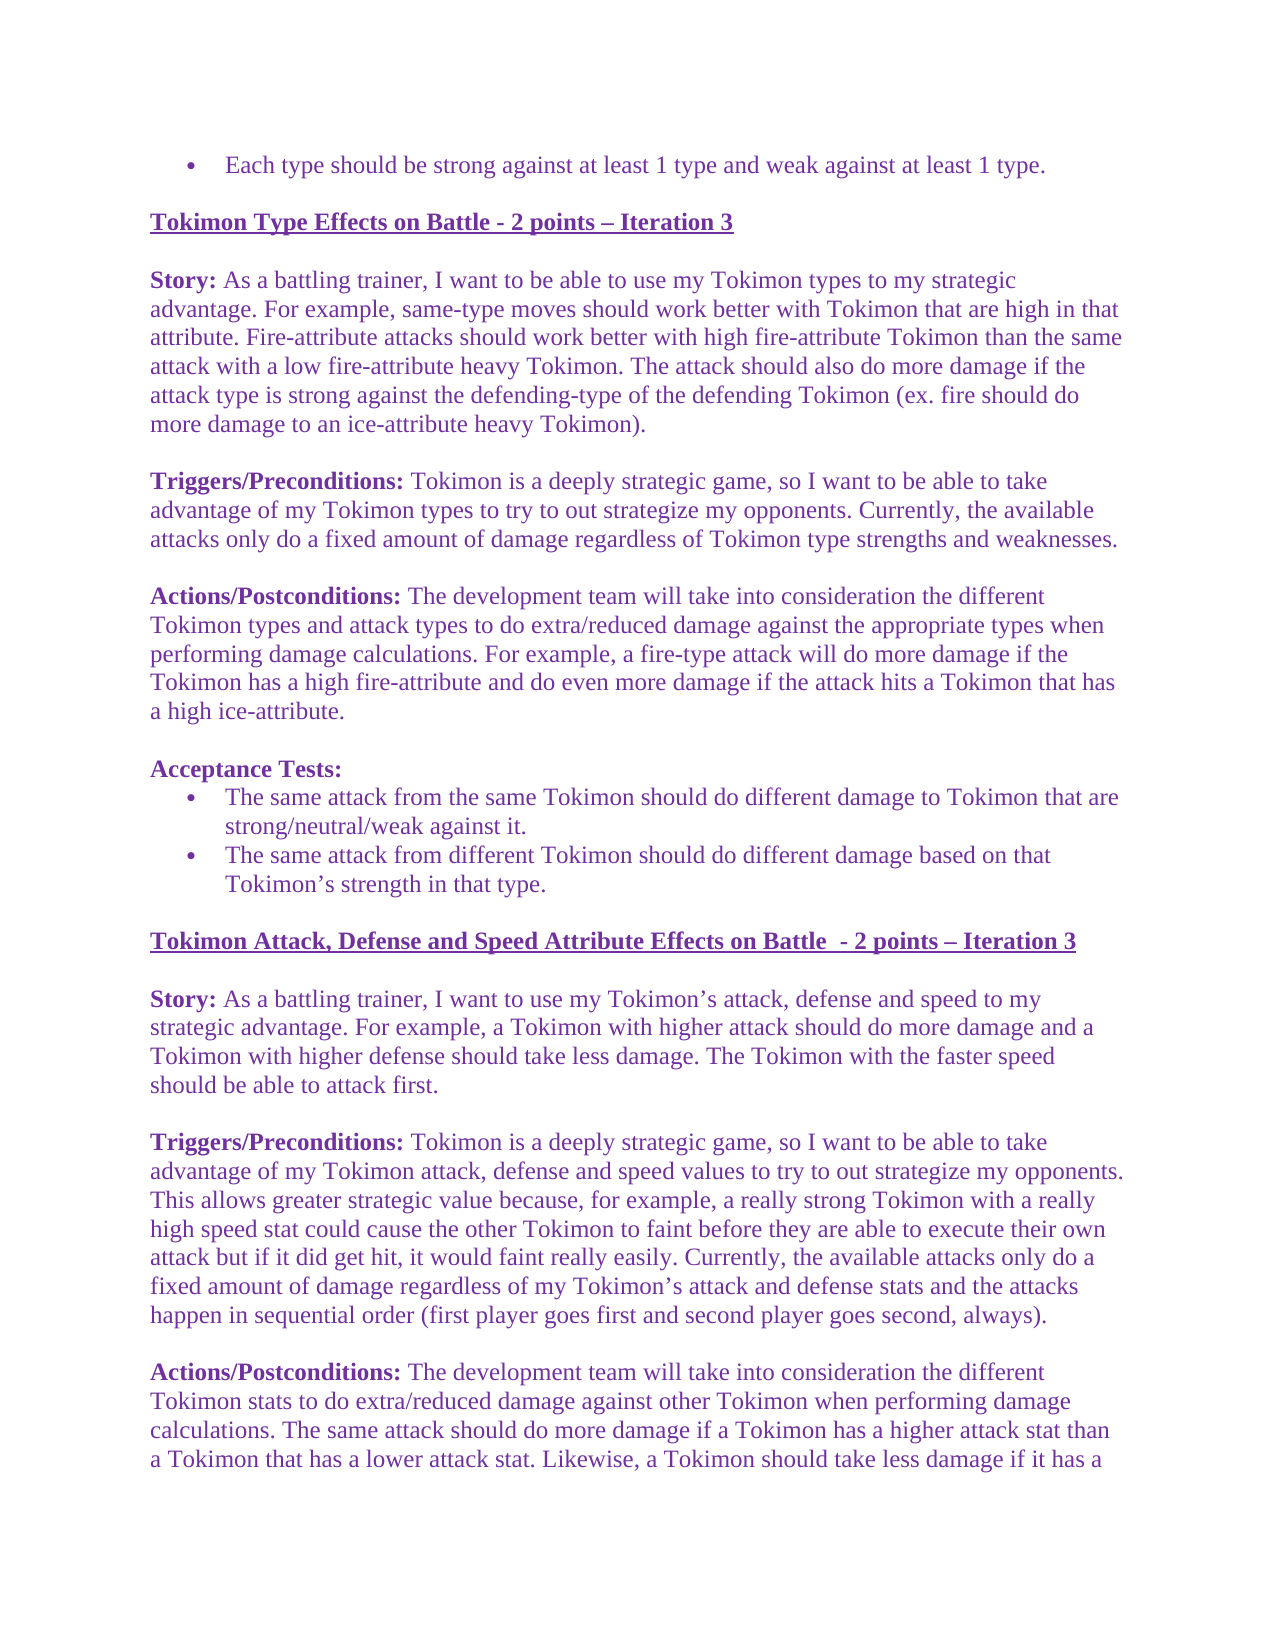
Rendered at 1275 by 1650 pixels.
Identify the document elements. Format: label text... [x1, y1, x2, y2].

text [150, 1357, 1125, 1472]
list The same attack from the same Tokimon should do different damage to Tokimon that are strong/neutral/weak against it. [187, 782, 1125, 840]
text Triggers/Preconditions: Tokimon is a deeply strategic game, so I want to be able to take advantage of my Tokimon attack, defense and speed values to try to out strategize my opponents. This allows greater strategic value because, for example, a really strong Tokimon with a really high speed stat could cause the other Tokimon to faint before they are able to execute their own attack but if it did get hit, it would faint really easily. Currently, the available attacks only do a fixed amount of damage regardless of my Tokimon’s attack and defense stats and the attacks happen in sequential order (first player goes first and second player goes second, always). [150, 1127, 1125, 1329]
text Story: As a battling trainer, I want to use my Tokimon’s attack, defense and speed to my strategic advantage. For example, a Tokimon with higher attack should do more damage and a Tokimon with higher defense should take less damage. The Tokimon with the faster speed should be able to attack first. [150, 984, 1125, 1099]
list The same attack from different Tokimon should do different damage based on that Tokimon’s strength in that type. [187, 840, 1125, 897]
text Tokimon Attack, Defense and Speed Attribute Effects on Battle - 2 points – Iteration 3 [150, 926, 1125, 955]
text Triggers/Preconditions: Tokimon is a deeply strategic game, so I want to be able to take advantage of my Tokimon types to try to out strategize my opponents. Currently, the available attacks only do a fixed amount of damage regardless of Tokimon type strengths and weaknesses. [150, 466, 1125, 552]
text Actions/Postconditions: The development team will take into consideration the different Tokimon types and attack types to do extra/reduced damage against the appropriate types when performing damage calculations. For example, a fire-type attack will do more damage if the Tokimon has a high fire-attribute and do even more damage if the attack hits a Tokimon that has a high ice-attribute. [150, 581, 1125, 725]
text Story: As a battling trainer, I want to be able to use my Tokimon types to my strategic advantage. For example, same-type moves should work better with Tokimon that are high in that attribute. Fire-attribute attacks should work better with high fire-attribute Tokimon than the same attack with a low fire-attribute heavy Tokimon. The attack should also do more damage if the attack type is strong against the defending-type of the defending Tokimon (ex. fire should do more damage to an ice-attribute heavy Tokimon). [150, 265, 1125, 437]
text Acceptance Tests: [150, 754, 1125, 782]
list Each type should be strong against at least 1 type and weak against at least 1 type. [187, 150, 1125, 179]
text Tokimon Type Effects on Battle - 2 points – Iteration 3 [150, 207, 1125, 236]
